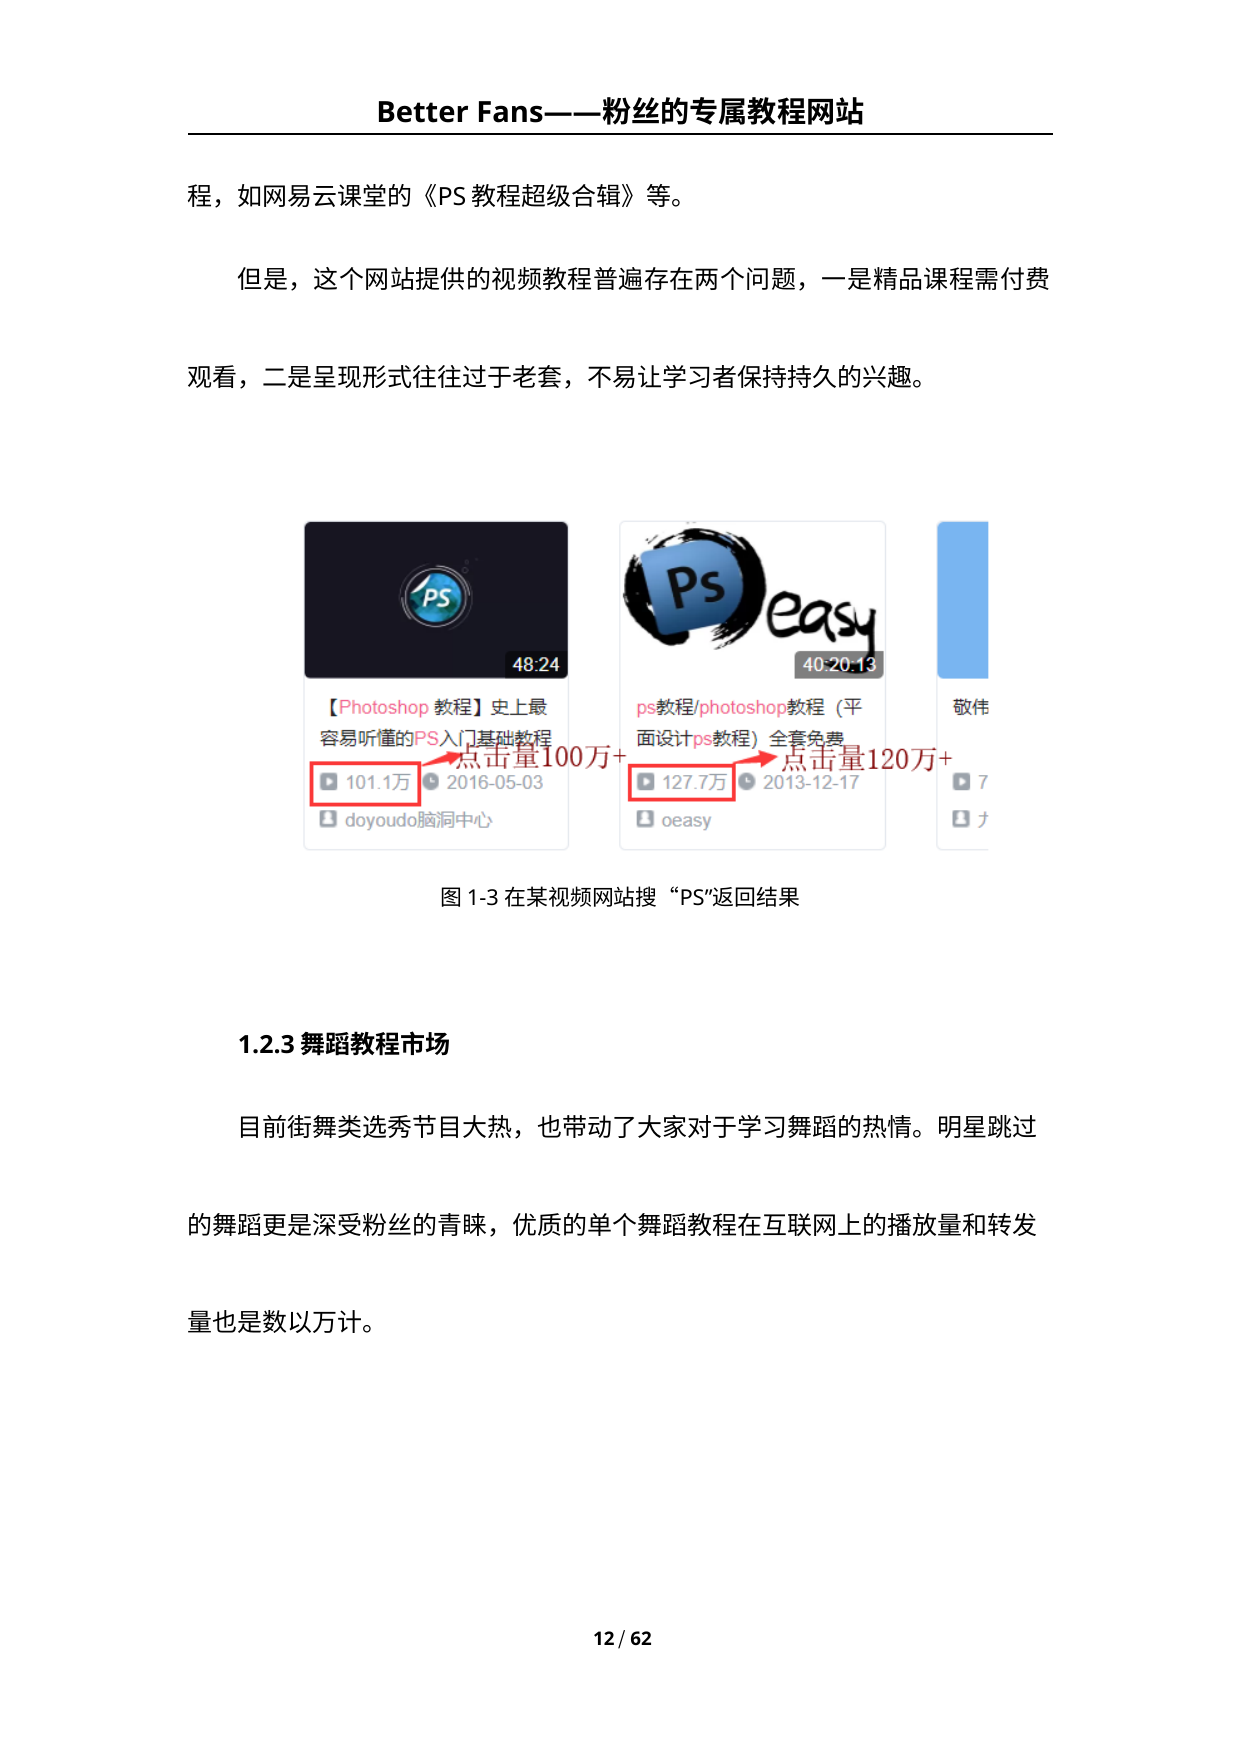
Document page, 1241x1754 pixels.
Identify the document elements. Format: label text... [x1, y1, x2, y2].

text 图1-3 在某视频网站搜“PS”返回结果 [187, 880, 1053, 913]
text 但是，这个网站提供的视频教程普遍存在两个问题，一是精品课程需付费观看，二是呈现形式往往过于老套，不易让学习者保持持久的兴趣。 [187, 245, 1053, 408]
picture [302, 507, 989, 858]
text 1.2.3舞蹈教程市场 [187, 1010, 1053, 1075]
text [187, 162, 1053, 227]
text 目前街舞类选秀节目大热，也带动了大家对于学习舞蹈的热情。明星跳过的舞蹈更是深受粉丝的青睐，优质的单个舞蹈教程在互联网上的播放量和转发量也是数以万计。 [187, 1093, 1053, 1353]
